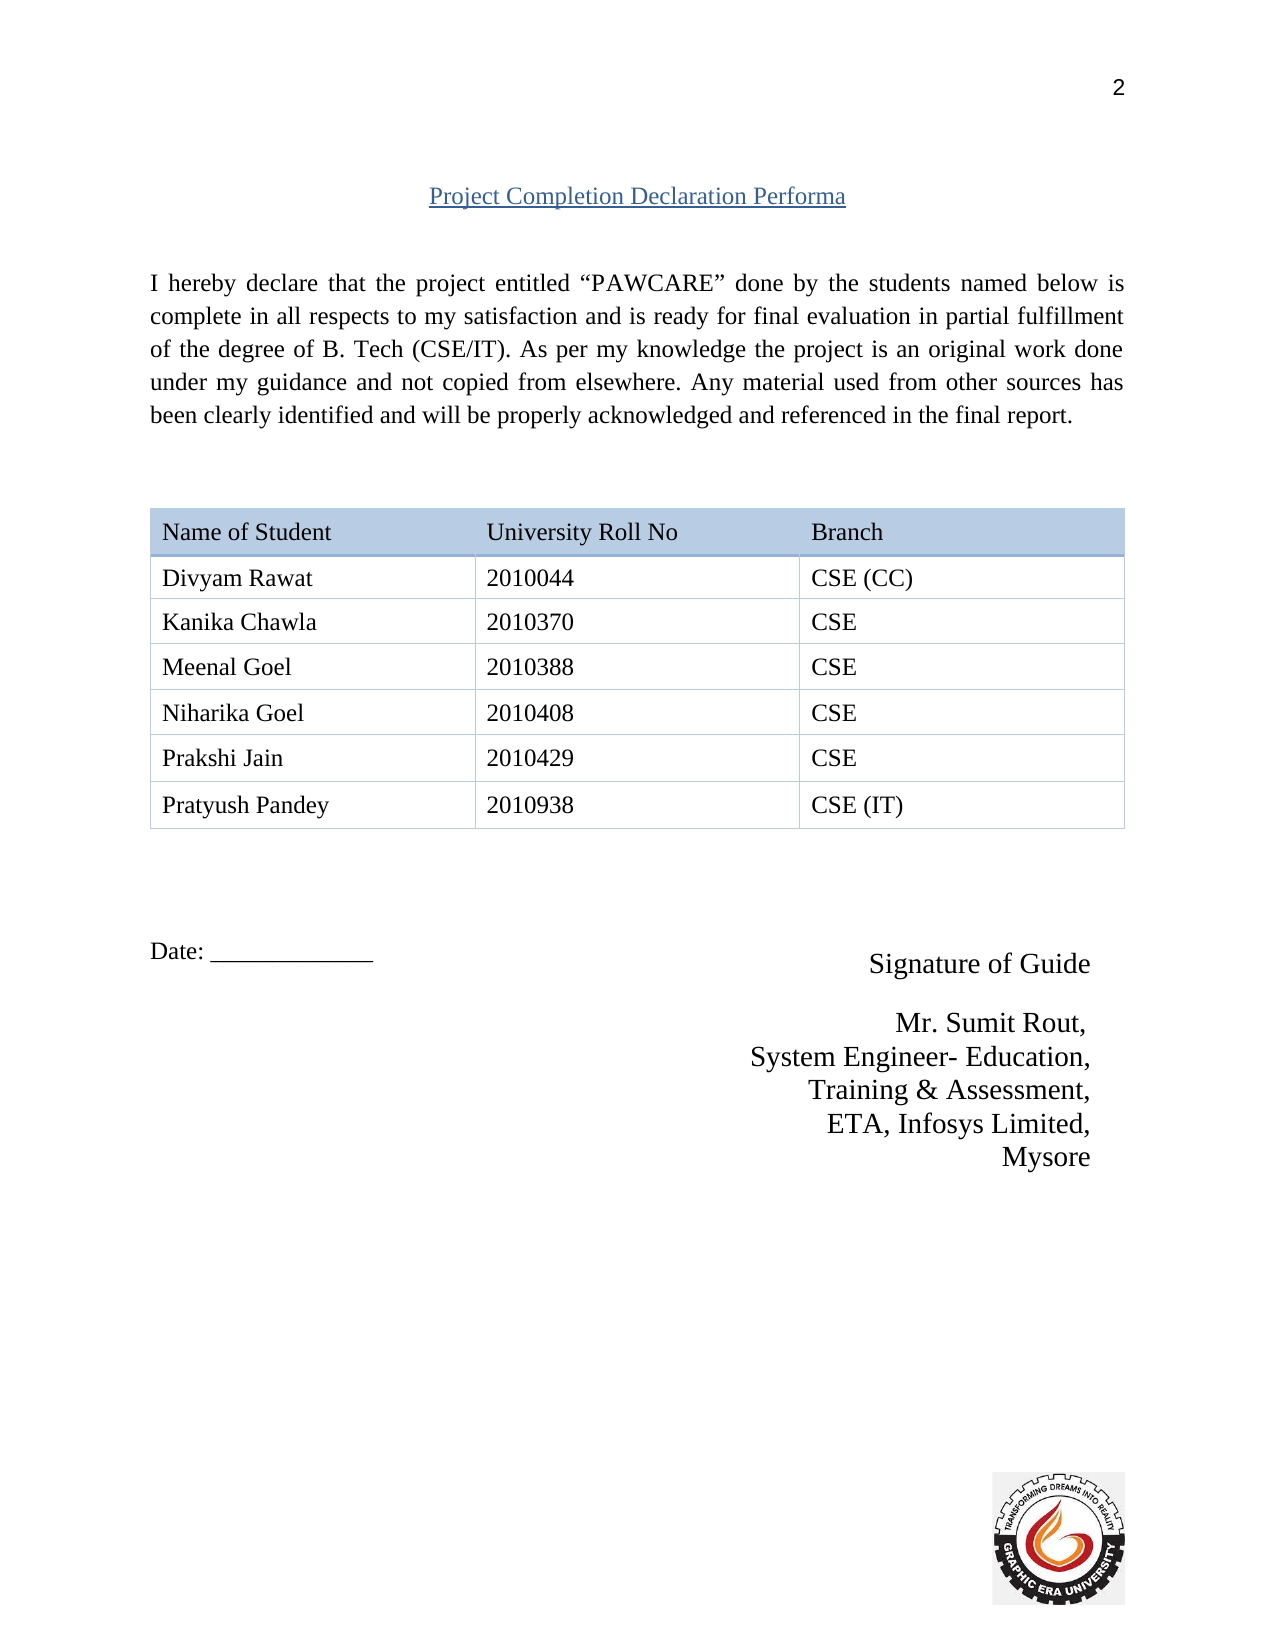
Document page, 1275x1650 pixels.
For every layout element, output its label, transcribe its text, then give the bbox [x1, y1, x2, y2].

table_cell CSE [800, 690, 1124, 734]
table_header University Roll No [476, 509, 799, 554]
table_header Name of Student [151, 509, 475, 554]
table_cell CSE [800, 735, 1124, 781]
table_cell CSE [800, 644, 1124, 689]
table_cell Meenal Goel [151, 644, 475, 689]
table_cell 2010408 [476, 690, 799, 734]
text Date: _____________ [150, 936, 1125, 965]
table_cell Divyam Rawat [151, 557, 475, 597]
table_cell CSE (IT) [800, 782, 1124, 828]
table_cell 2010370 [476, 599, 799, 643]
table_cell 2010938 [476, 782, 799, 828]
table_cell CSE (CC) [800, 557, 1124, 597]
table_cell 2010429 [476, 735, 799, 781]
table_cell CSE [800, 599, 1124, 643]
subtitle Project Completion Declaration Performa [150, 181, 1125, 210]
text I hereby declare that the project entitled “PAWCARE” done by the students named below is complete in all respects to my satisfaction and is ready for final evaluation in partial fulfillment of the degree of B. Tech (CSE/IT). As per my knowledge the project is an original work done under my guidance and not copied from elsewhere. Any material used from other sources has been clearly identified and will be properly acknowledged and referenced in the final report. [150, 268, 1125, 429]
table_header Branch [800, 509, 1124, 554]
table_cell 2010044 [476, 557, 799, 597]
table_cell 2010388 [476, 644, 799, 689]
table_cell Niharika Goel [151, 690, 475, 734]
table_cell Kanika Chawla [151, 599, 475, 643]
table_cell Prakshi Jain [151, 735, 475, 781]
table_cell Pratyush Pandey [151, 782, 475, 828]
